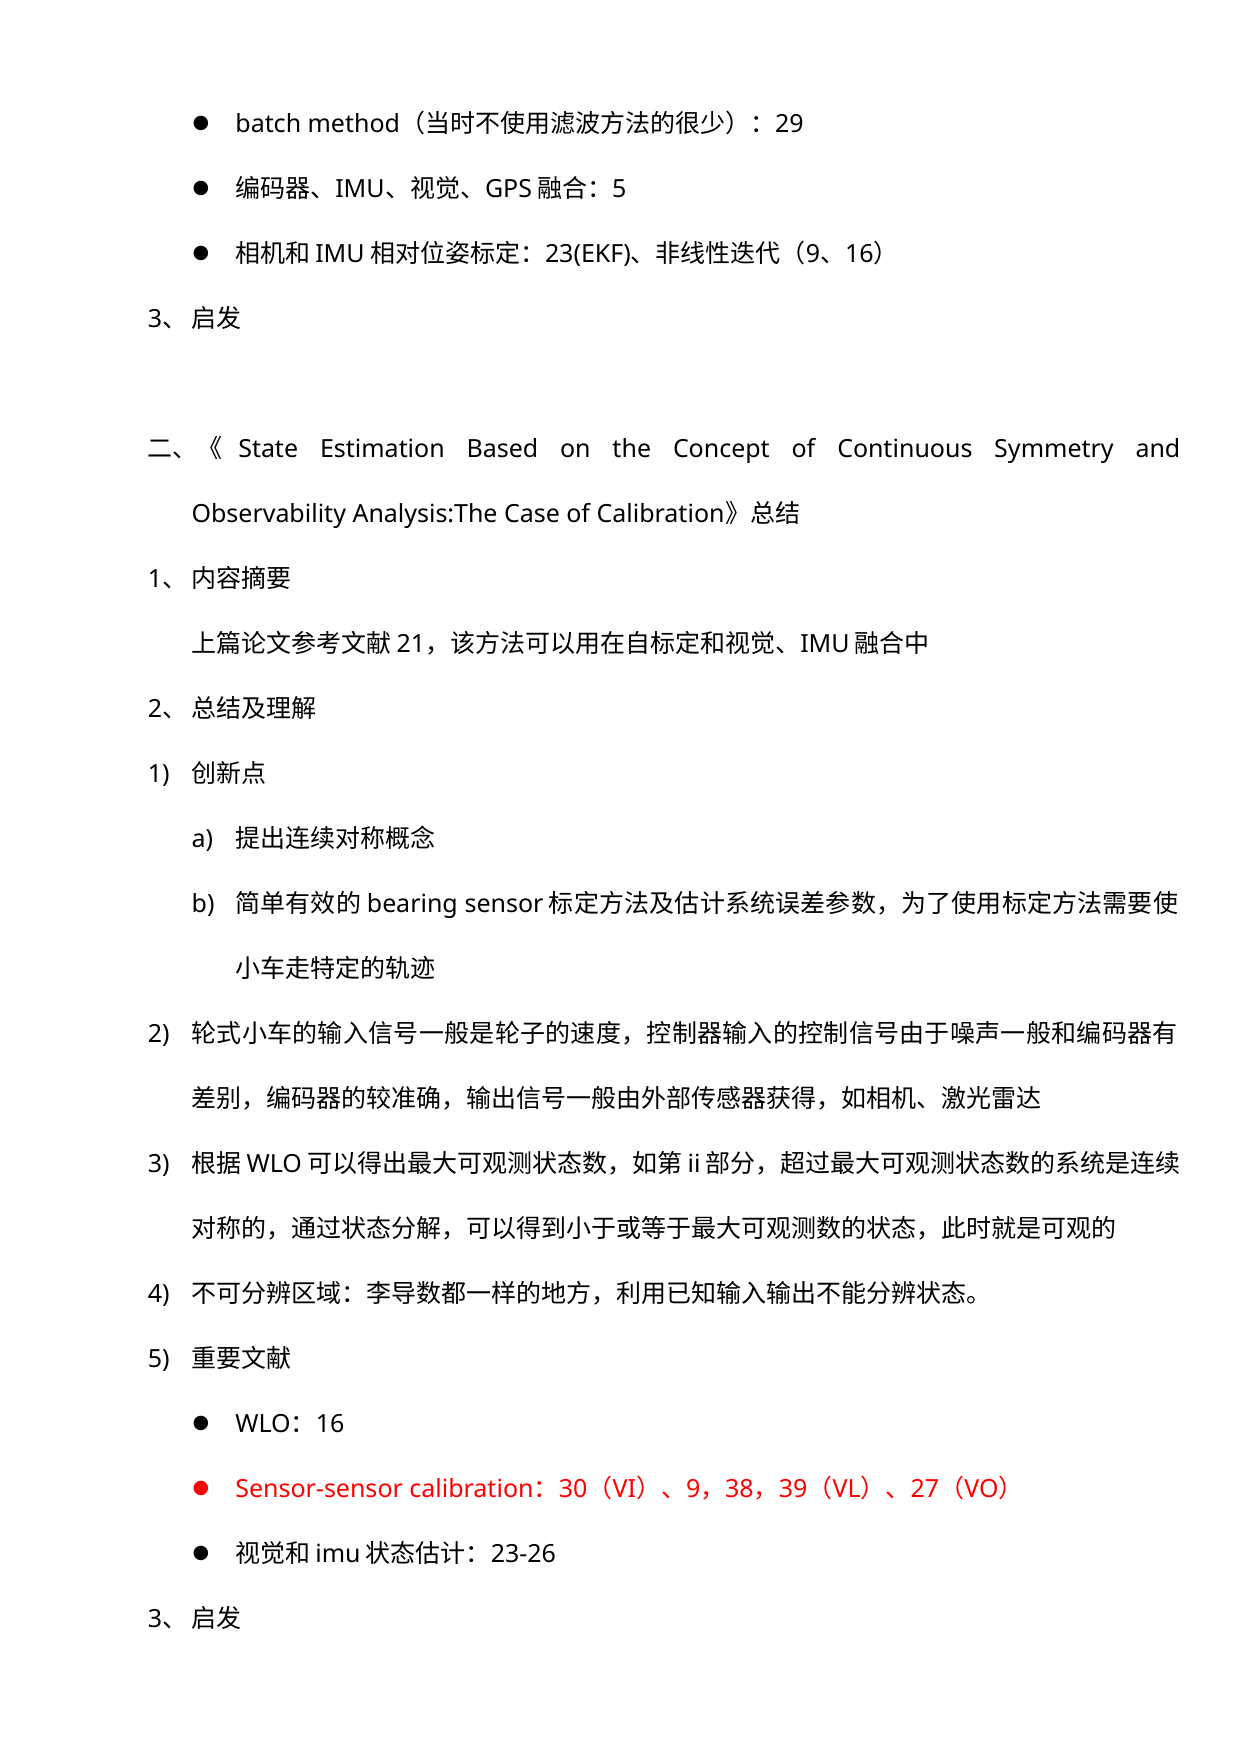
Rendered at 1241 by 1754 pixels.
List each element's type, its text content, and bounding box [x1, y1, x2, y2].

list WLO：16 [191, 1389, 1181, 1454]
list 不可分辨区域：李导数都一样的地方，利用已知输入输出不能分辨状态。 [148, 1259, 1181, 1324]
list 重要文献 [148, 1324, 1181, 1389]
list 轮式小车的输入信号一般是轮子的速度，控制器输入的控制信号由于噪声一般和编码器有差别，编码器的较准确，输出信号一般由外部传感器获得，如相机、激光雷达 [148, 999, 1181, 1129]
list 视觉和imu状态估计：23-26 [191, 1519, 1181, 1584]
list 相机和IMU相对位姿标定：23(EKF)、非线性迭代（9、16） [191, 219, 1181, 284]
list batch method（当时不使用滤波方法的很少）：29 [191, 89, 1181, 154]
list 《State Estimation Based on the Concept of Continuous Symmetry and Observability Analysis:The Case of Calibration》总结 [148, 414, 1181, 544]
list 编码器、IMU、视觉、GPS融合：5 [191, 154, 1181, 219]
list 创新点 [148, 739, 1181, 804]
list 启发 [148, 1584, 1181, 1649]
list 内容摘要 [148, 544, 1181, 609]
list 总结及理解 [148, 674, 1181, 739]
list Sensor-sensor calibration：30（VI）、9，38，39（VL）、27（VO） [191, 1454, 1181, 1519]
list 上篇论文参考文献21，该方法可以用在自标定和视觉、IMU融合中 [191, 609, 1181, 674]
list 启发 [148, 284, 1181, 349]
list 简单有效的bearing sensor标定方法及估计系统误差参数，为了使用标定方法需要使小车走特定的轨迹 [191, 869, 1181, 999]
list 根据WLO可以得出最大可观测状态数，如第ii部分，超过最大可观测状态数的系统是连续对称的，通过状态分解，可以得到小于或等于最大可观测数的状态，此时就是可观的 [148, 1129, 1181, 1259]
list 提出连续对称概念 [191, 804, 1181, 869]
